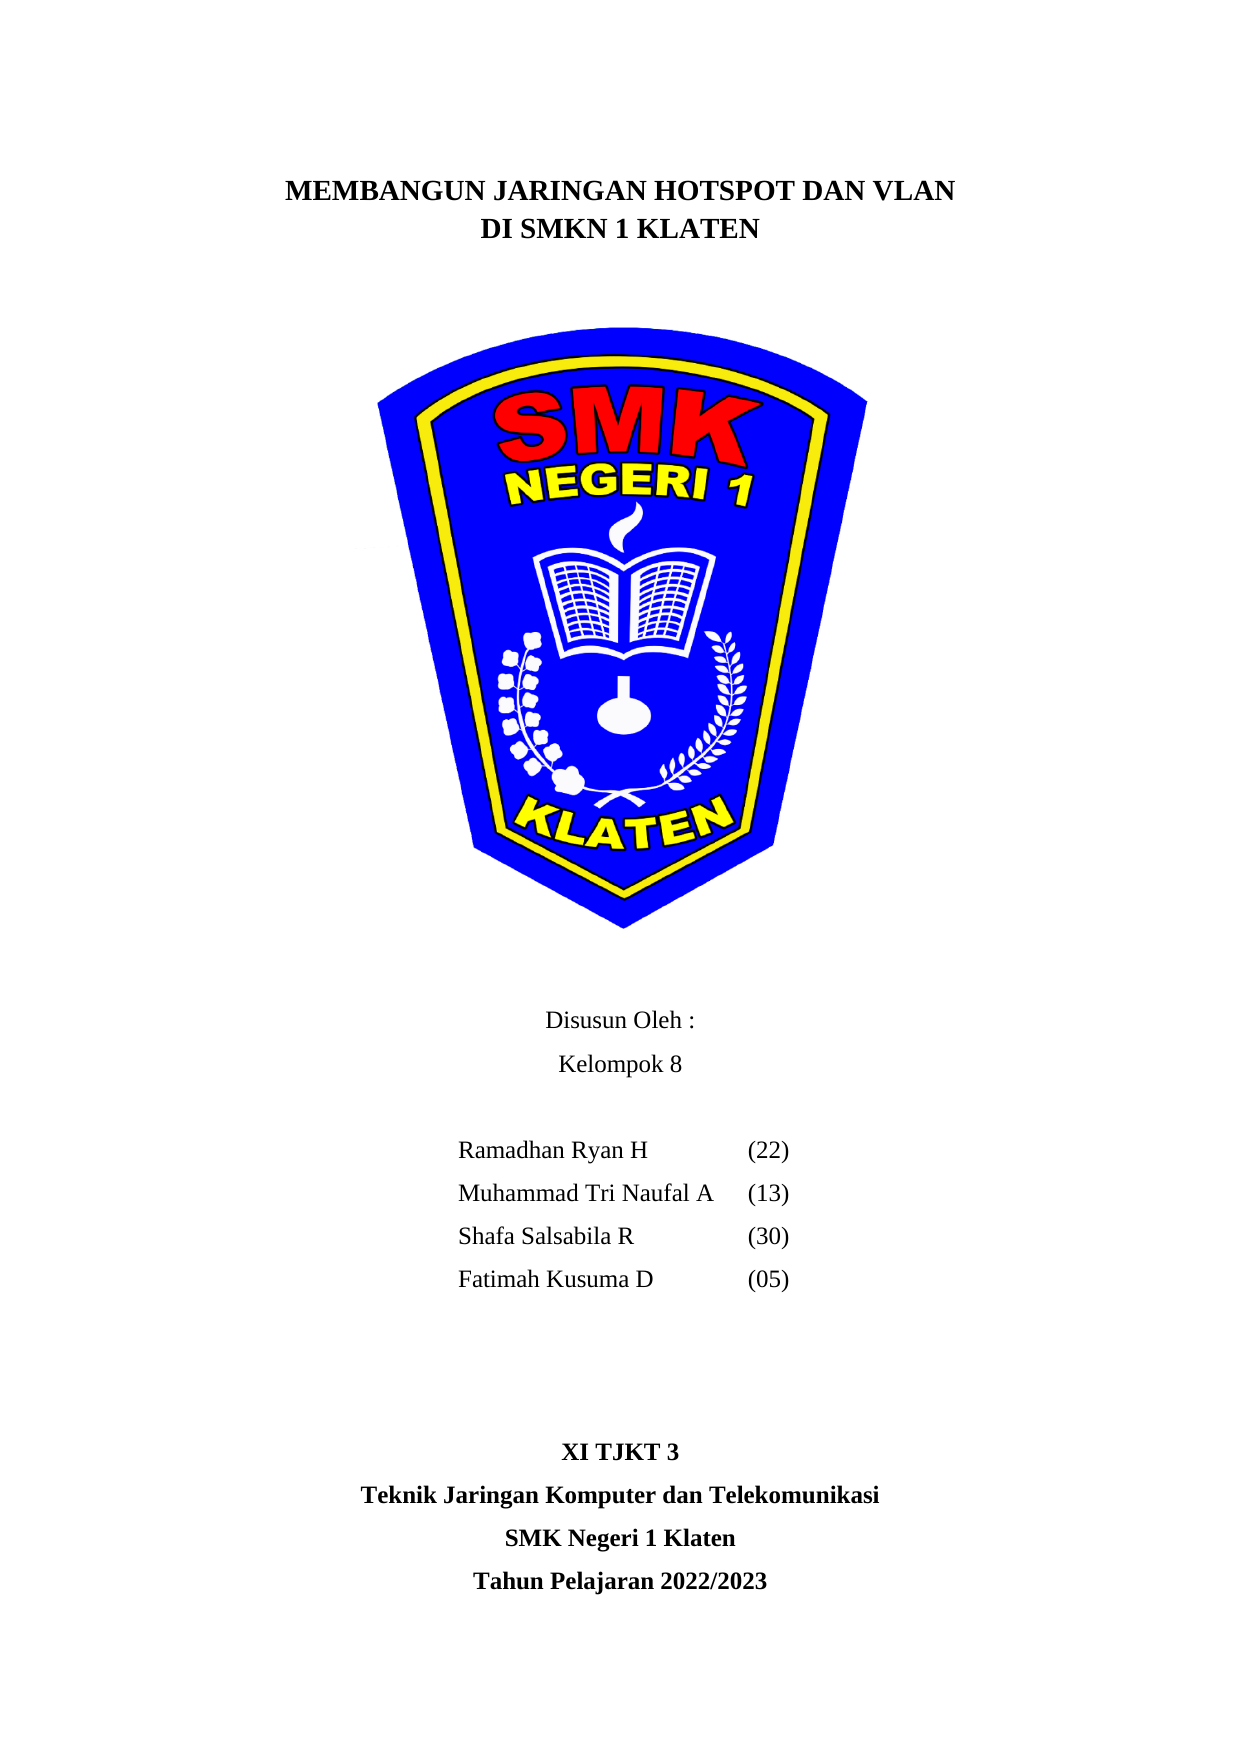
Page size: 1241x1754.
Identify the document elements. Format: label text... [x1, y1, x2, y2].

text SMK Negeri 1 Klaten [148, 1523, 1092, 1552]
text XI TJKT 3 [148, 1437, 1092, 1466]
text Ramadhan Ryan H (22) [458, 1135, 1092, 1164]
text Disusun Oleh : [148, 1006, 1092, 1034]
text Teknik Jaringan Komputer dan Telekomunikasi [148, 1480, 1092, 1509]
text Muhammad Tri Naufal A (13) [458, 1178, 1092, 1207]
text DI SMKN 1 KLATEN [148, 211, 1092, 245]
text Shafa Salsabila R (30) [458, 1221, 1092, 1250]
picture [354, 304, 886, 949]
text Fatimah Kusuma D (05) [458, 1264, 1092, 1293]
text Tahun Pelajaran 2022/2023 [148, 1566, 1092, 1595]
subtitle MEMBANGUN JARINGAN HOTSPOT DAN VLAN [148, 173, 1092, 206]
text Kelompok 8 [148, 1049, 1092, 1077]
